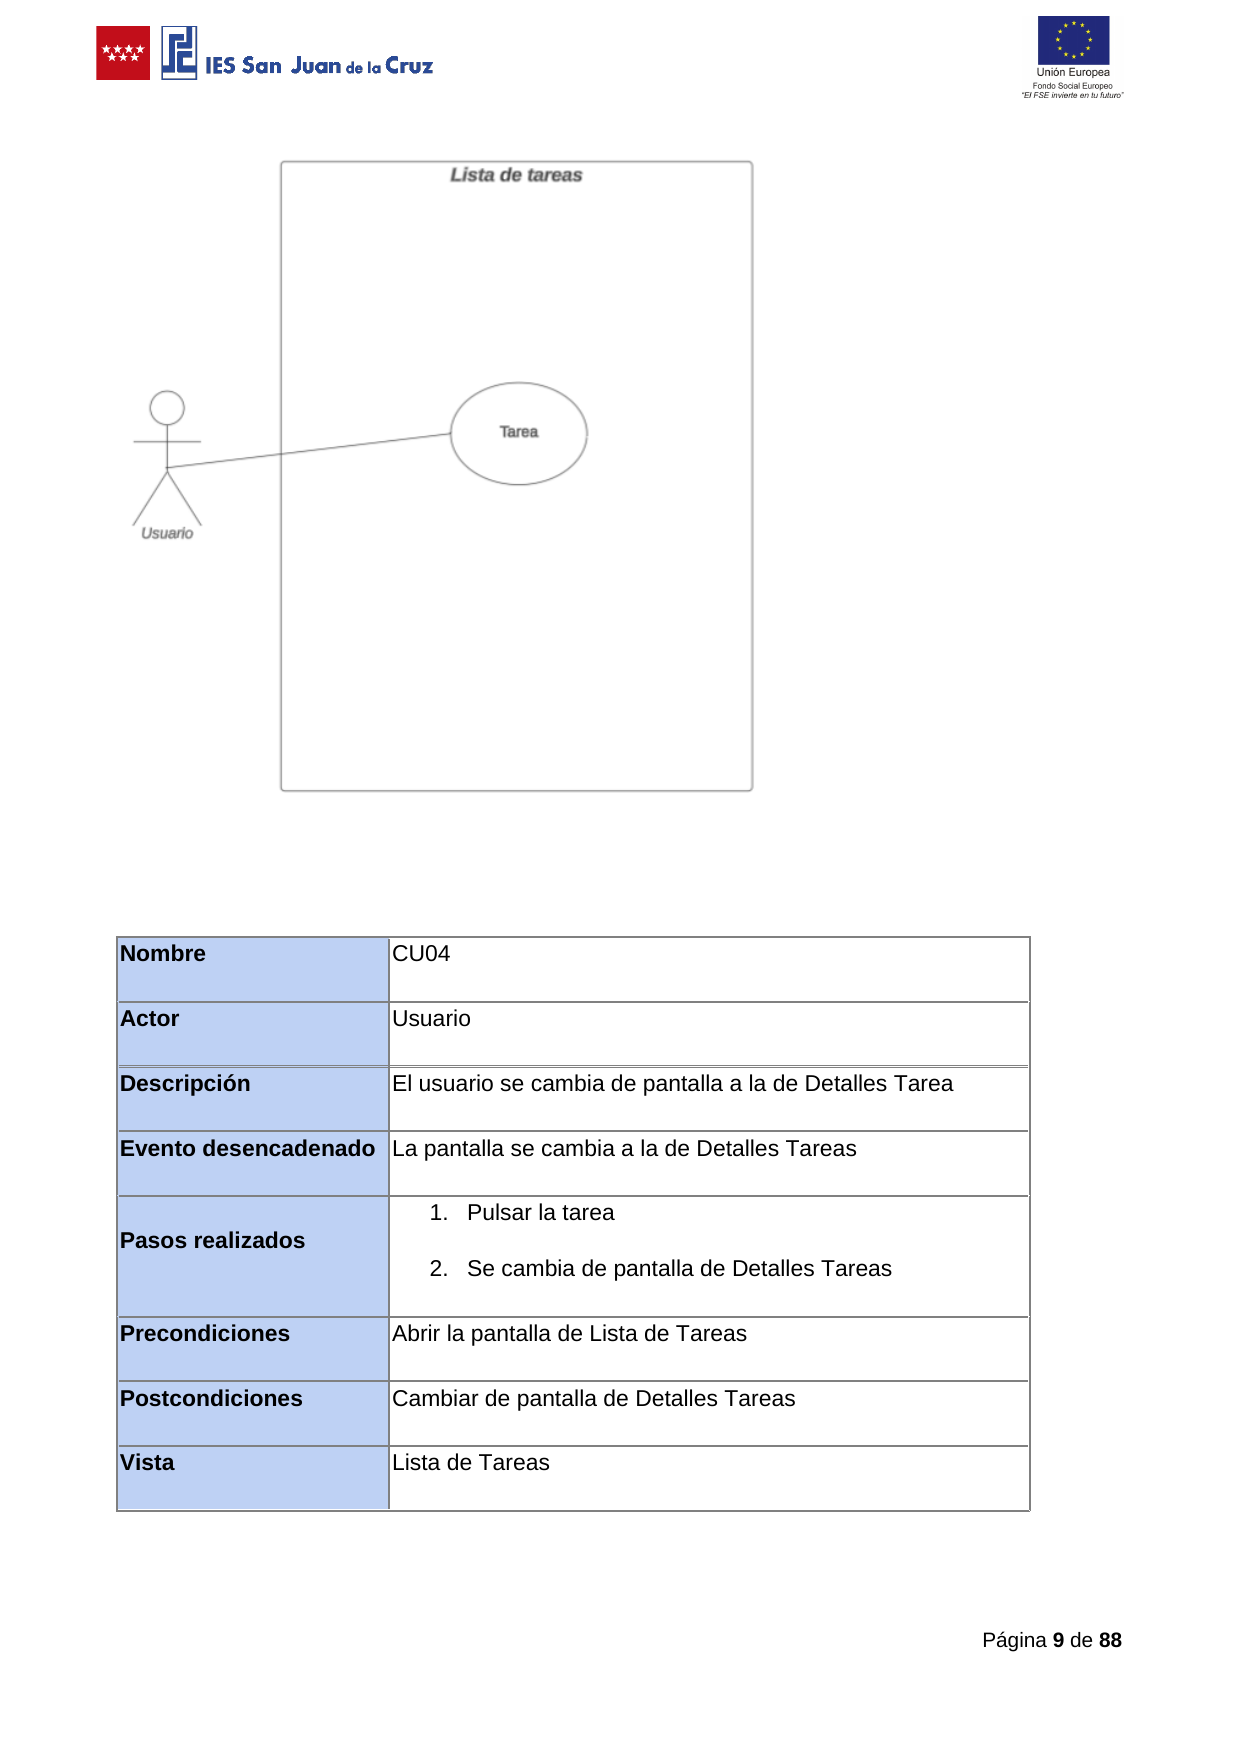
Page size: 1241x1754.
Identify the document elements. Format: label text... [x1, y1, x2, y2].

table_cell Abrir la pantalla de Lista de Tareas [390, 1316, 1029, 1380]
picture [96, 26, 198, 80]
table_header Nombre [118, 938, 388, 1001]
table_cell Cambiar de pantalla de Detalles Tareas [390, 1380, 1029, 1445]
picture [1021, 16, 1124, 98]
table_cell Actor [118, 1003, 388, 1065]
table_cell Precondiciones [118, 1318, 388, 1380]
table_cell Evento desencadenado [118, 1132, 388, 1195]
table_cell La pantalla se cambia a la de Detalles Tareas [390, 1130, 1029, 1195]
table_cell Lista de Tareas [390, 1445, 1029, 1509]
table_header CU04 [390, 938, 1029, 1001]
table_cell Usuario [390, 1001, 1029, 1065]
table_cell El usuario se cambia de pantalla a la de Detalles Tarea [390, 1065, 1029, 1130]
table_cell Descripción [118, 1068, 388, 1130]
picture [205, 26, 433, 85]
table_cell Postcondiciones [118, 1382, 388, 1445]
table_cell Vista [118, 1447, 388, 1509]
picture [113, 118, 857, 882]
table_cell Pulsar la tarea Se cambia de pantalla de Detalles Tareas [390, 1195, 1029, 1316]
table_cell Pasos realizados [118, 1197, 388, 1316]
